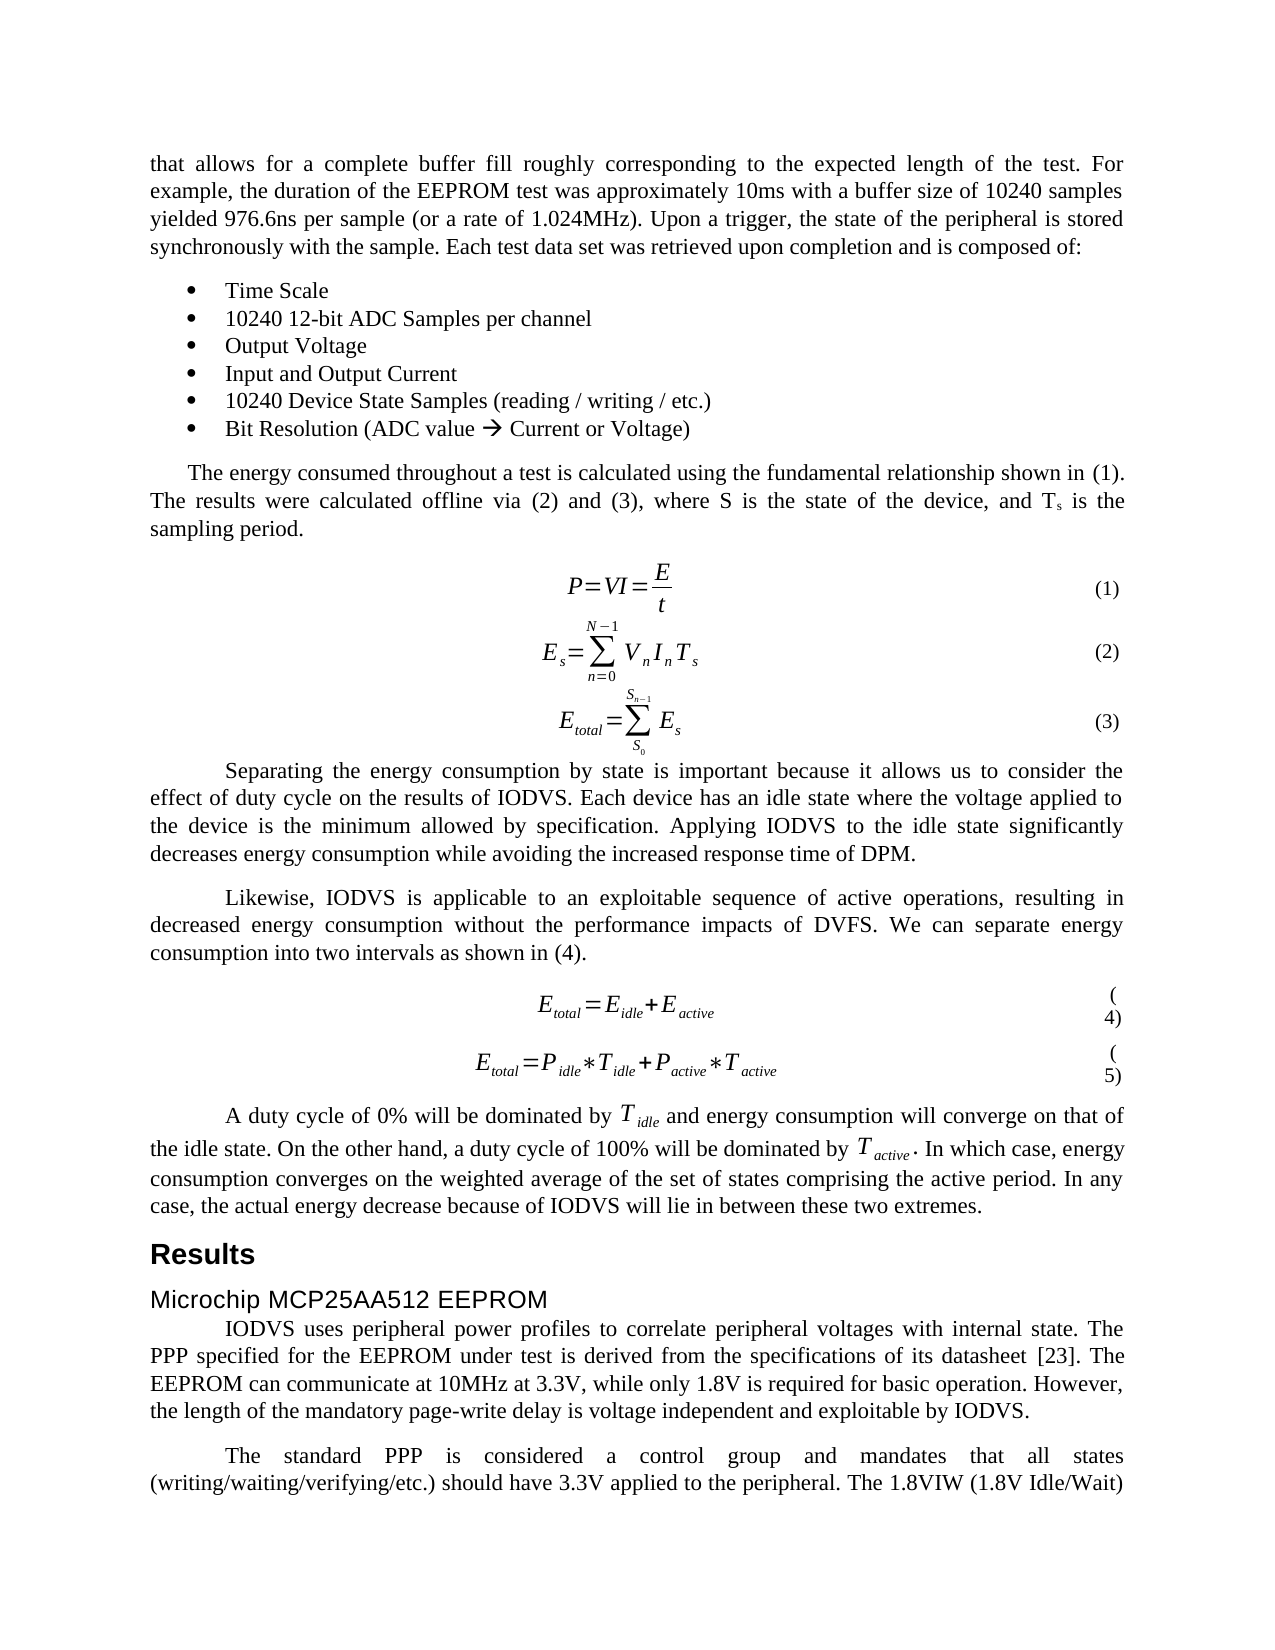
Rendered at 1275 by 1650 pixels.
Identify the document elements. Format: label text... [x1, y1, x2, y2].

list Output Voltage [187, 332, 1125, 359]
list Time Scale [187, 277, 1125, 303]
table_header [150, 983, 1101, 1042]
table_cell [150, 618, 1089, 685]
table_cell [150, 1042, 1101, 1100]
text Separating the energy consumption by state is important because it allows us to consider the effect of duty cycle on the results of IODVS. Each device has an idle state where the voltage applied to the device is the minimum allowed by specification. Applying IODVS to the idle state significantly decreases energy consumption while avoiding the increased response time of DPM. [150, 757, 1125, 866]
subtitle Microchip MCP25AA512 EEPROM [150, 1284, 1125, 1313]
text A duty cycle of 0% will be dominated by and energy consumption will converge on that of the idle state. On the other hand, a duty cycle of 100% will be dominated by In which case, energy consumption converges on the weighted average of the set of states comprising the active period. In any case, the actual energy decrease because of IODVS will lie in between these two extremes. [150, 1100, 1125, 1219]
list Input and Output Current [187, 360, 1125, 386]
table_header (1) [1089, 559, 1125, 618]
table_header [150, 559, 1089, 618]
text Likewise, IODVS is applicable to an exploitable sequence of active operations, resulting in decreased energy consumption without the performance impacts of DVFS. We can separate energy consumption into two intervals as shown in (4). [150, 884, 1125, 965]
list 10240 12-bit ADC Samples per channel [187, 305, 1125, 331]
table_cell [150, 685, 1089, 757]
list Bit Resolution (ADC value Current or Voltage) [187, 415, 1125, 441]
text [150, 1442, 1125, 1496]
table_header (4) [1101, 983, 1125, 1042]
table_cell (5) [1101, 1042, 1125, 1100]
text The energy consumed throughout a test is calculated using the fundamental relationship shown in (1). The results were calculated offline via (2) and (3), where S is the state of the device, and Ts is the sampling period. [150, 459, 1125, 541]
table_cell (2) [1089, 618, 1125, 685]
list 10240 Device State Samples (reading / writing / etc.) [187, 387, 1125, 414]
subtitle Results [150, 1237, 1125, 1270]
table_cell (3) [1089, 685, 1125, 757]
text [150, 150, 1125, 259]
text IODVS uses peripheral power profiles to correlate peripheral voltages with internal state. The PPP specified for the EEPROM under test is derived from the specifications of its datasheet. The EEPROM can communicate at 10MHz at 3.3V, while only 1.8V is required for basic operation. However, the length of the mandatory page-write delay is voltage independent and exploitable by IODVS. [150, 1315, 1125, 1424]
